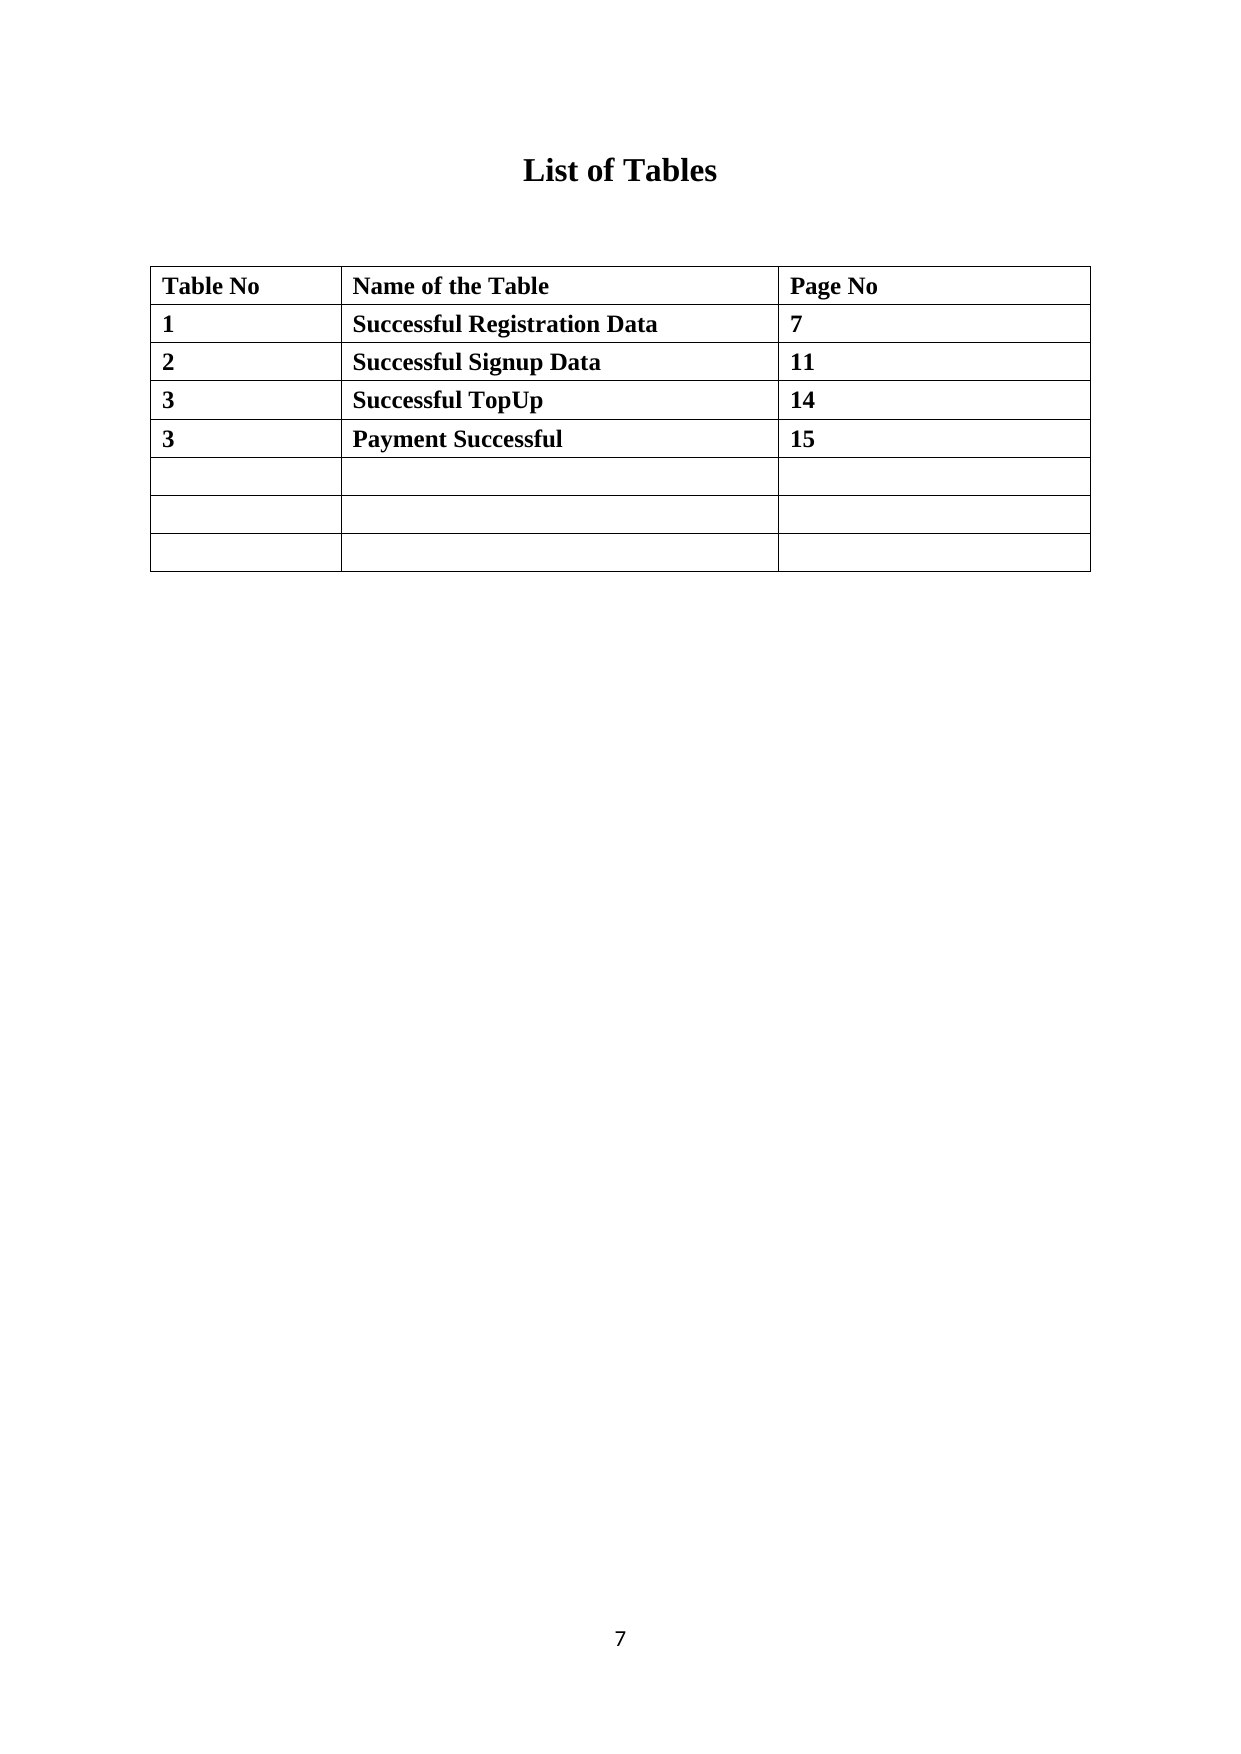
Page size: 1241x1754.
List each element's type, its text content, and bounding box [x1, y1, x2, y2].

table_cell [779, 458, 1090, 495]
table_header Page No [779, 267, 1090, 304]
table_cell 1 [151, 305, 341, 342]
table_header Name of the Table [342, 267, 778, 304]
table_cell Payment Successful [342, 420, 778, 457]
table_cell 14 [779, 381, 1090, 418]
table_cell Successful Signup Data [342, 343, 778, 380]
table_cell 11 [779, 343, 1090, 380]
table_cell [151, 496, 341, 533]
table_cell 2 [151, 343, 341, 380]
table_cell Successful TopUp [342, 381, 778, 418]
table_cell [342, 458, 778, 495]
table_cell 7 [779, 305, 1090, 342]
table_cell [342, 534, 778, 571]
table_header Table No [151, 267, 341, 304]
table_cell [151, 458, 341, 495]
table_cell [151, 534, 341, 571]
table_cell Successful Registration Data [342, 305, 778, 342]
table_cell 3 [151, 420, 341, 457]
table_cell [342, 496, 778, 533]
table_cell 3 [151, 381, 341, 418]
table_cell 15 [779, 420, 1090, 457]
table_cell [779, 534, 1090, 571]
table_cell [779, 496, 1090, 533]
text List of Tables [150, 150, 1090, 188]
